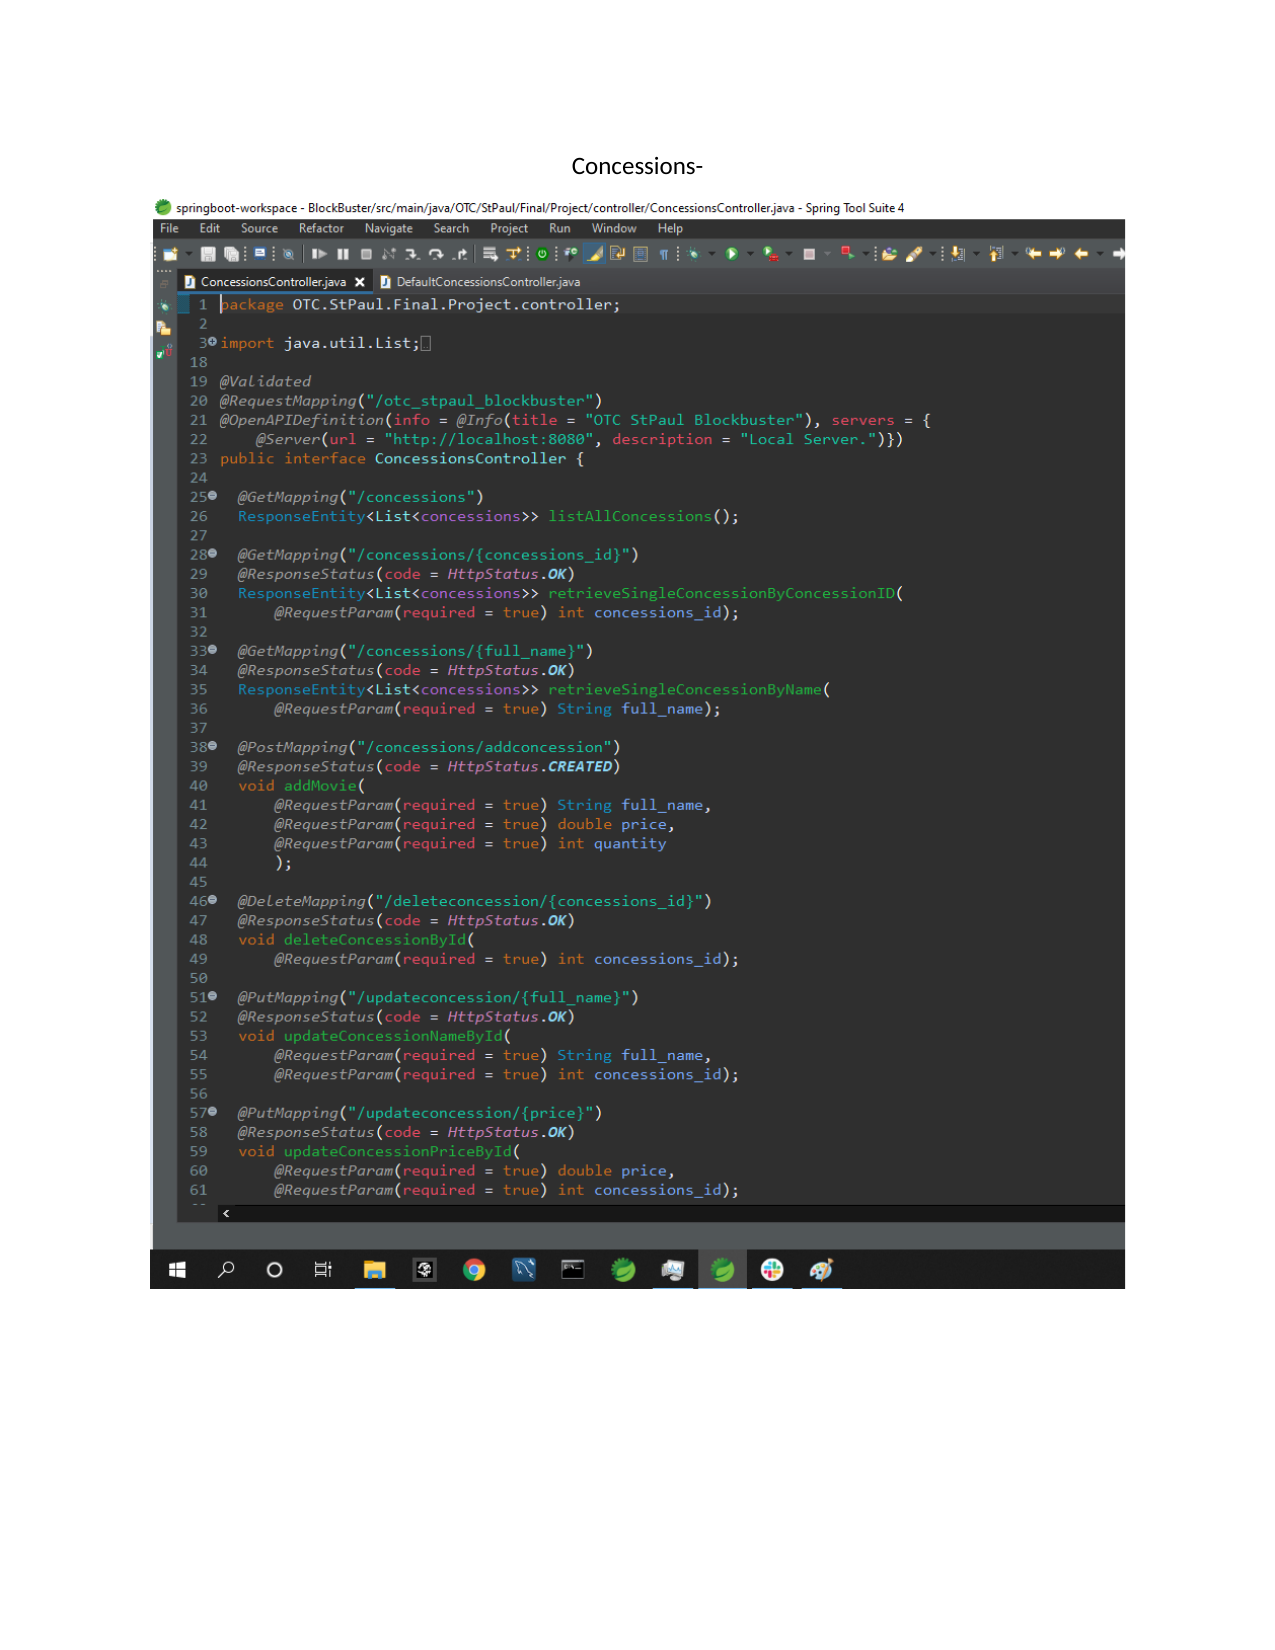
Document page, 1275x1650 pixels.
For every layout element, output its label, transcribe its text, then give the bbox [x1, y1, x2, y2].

text Concessions- [150, 150, 1125, 181]
picture [150, 199, 1125, 1289]
